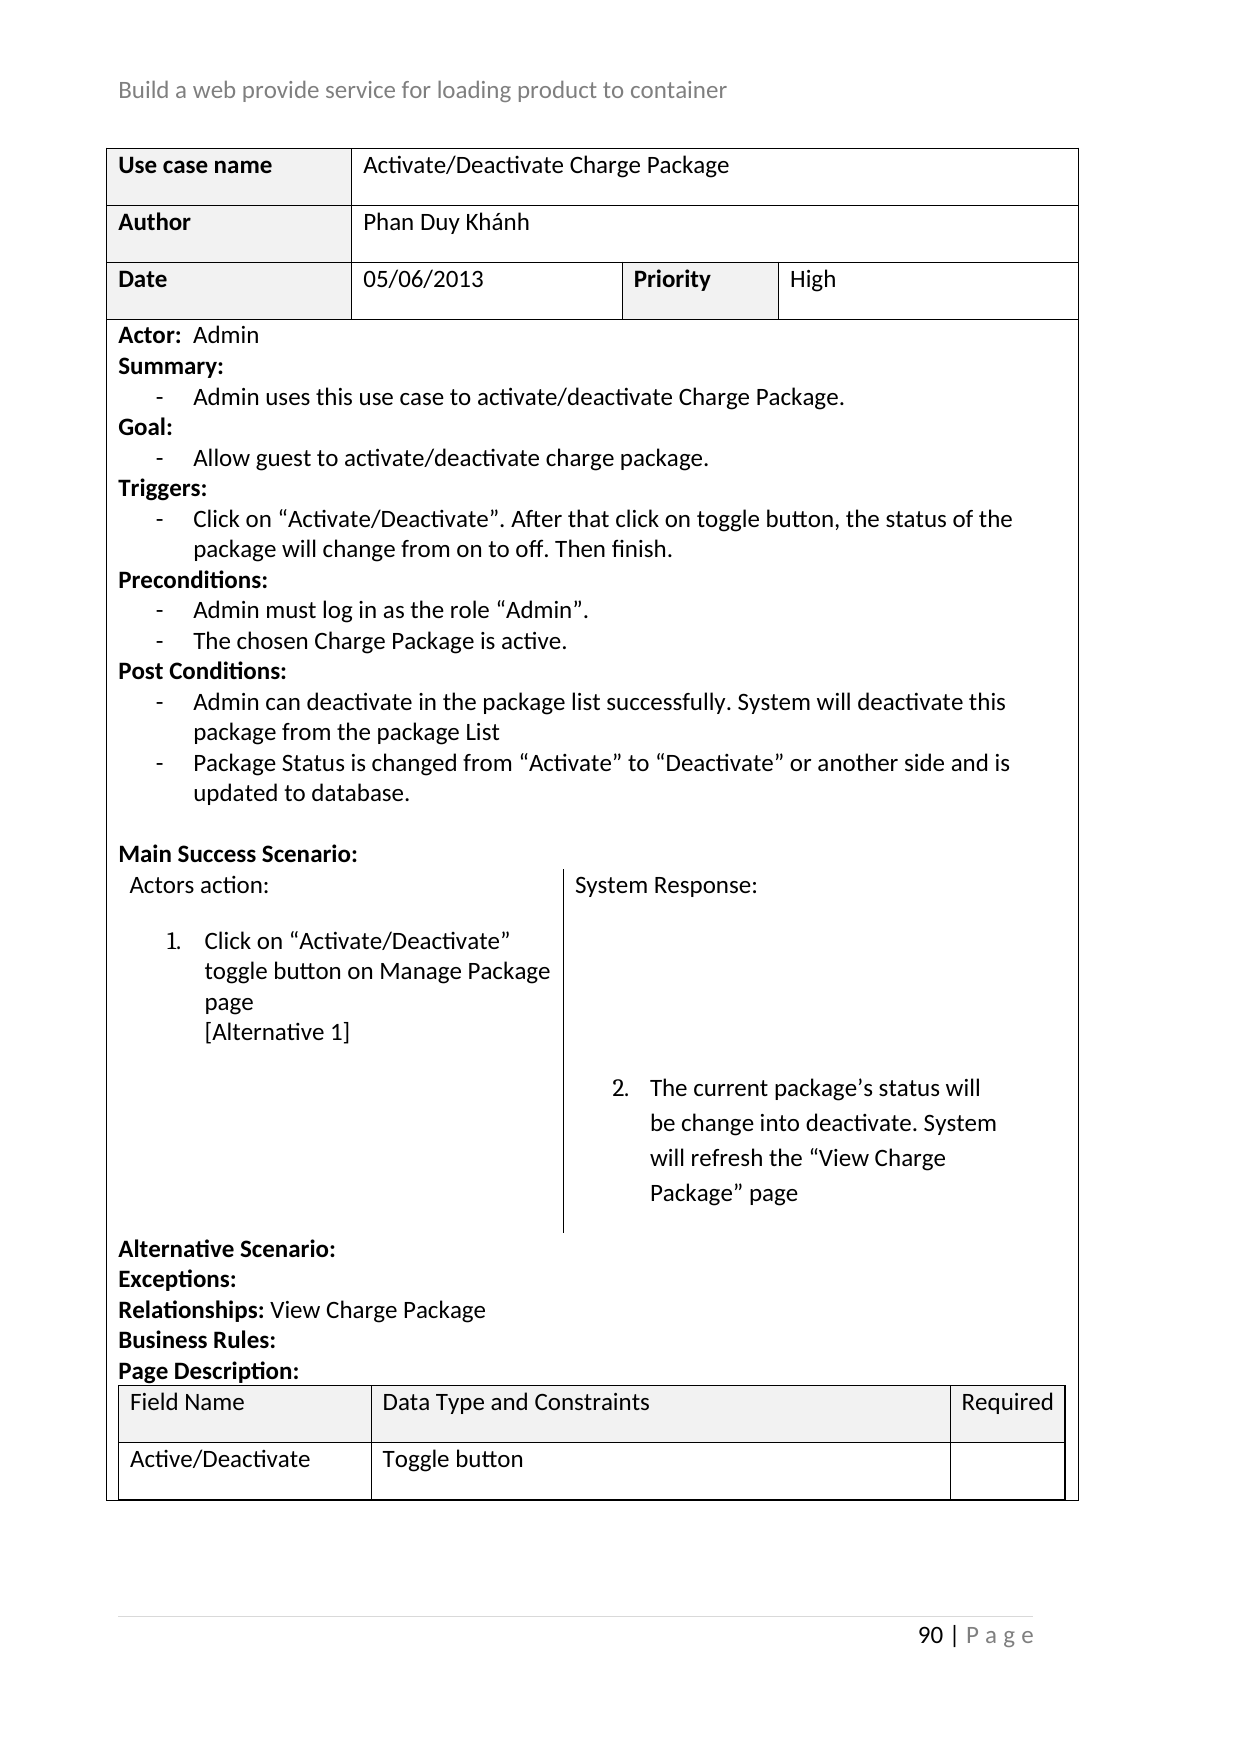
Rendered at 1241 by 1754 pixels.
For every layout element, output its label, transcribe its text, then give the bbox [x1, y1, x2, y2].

table_cell Use case name [107, 149, 351, 205]
table_cell Author [107, 206, 351, 262]
table_cell Actor: Admin Summary: Admin uses this use case to activate/deactivate Charge Package. Goal: Allow guest to activate/deactivate charge package. Triggers: Click on “Activate/Deactivate”. After that click on toggle button, the status of the package will change from on to off. Then finish. Preconditions: Admin must log in as the role “Admin”. The chosen Charge Package is active. Post Conditions: Admin can deactivate in the package list successfully. System will deactivate this package from the package List Package Status is changed from “Activate” to “Deactivate” or another side and is updated to database. Main Success Scenario: Alternative Scenario: Exceptions: Relationships: View Charge Package Business Rules: Page Description: [107, 320, 1078, 1500]
table_cell Priority [623, 263, 778, 319]
table_cell Phan Duy Khánh [352, 206, 1078, 262]
table_cell 05/06/2013 [352, 263, 622, 319]
table_cell Activate/Deactivate Charge Package [352, 149, 1078, 205]
table_cell High [779, 263, 1078, 319]
table_cell Date [107, 263, 351, 319]
